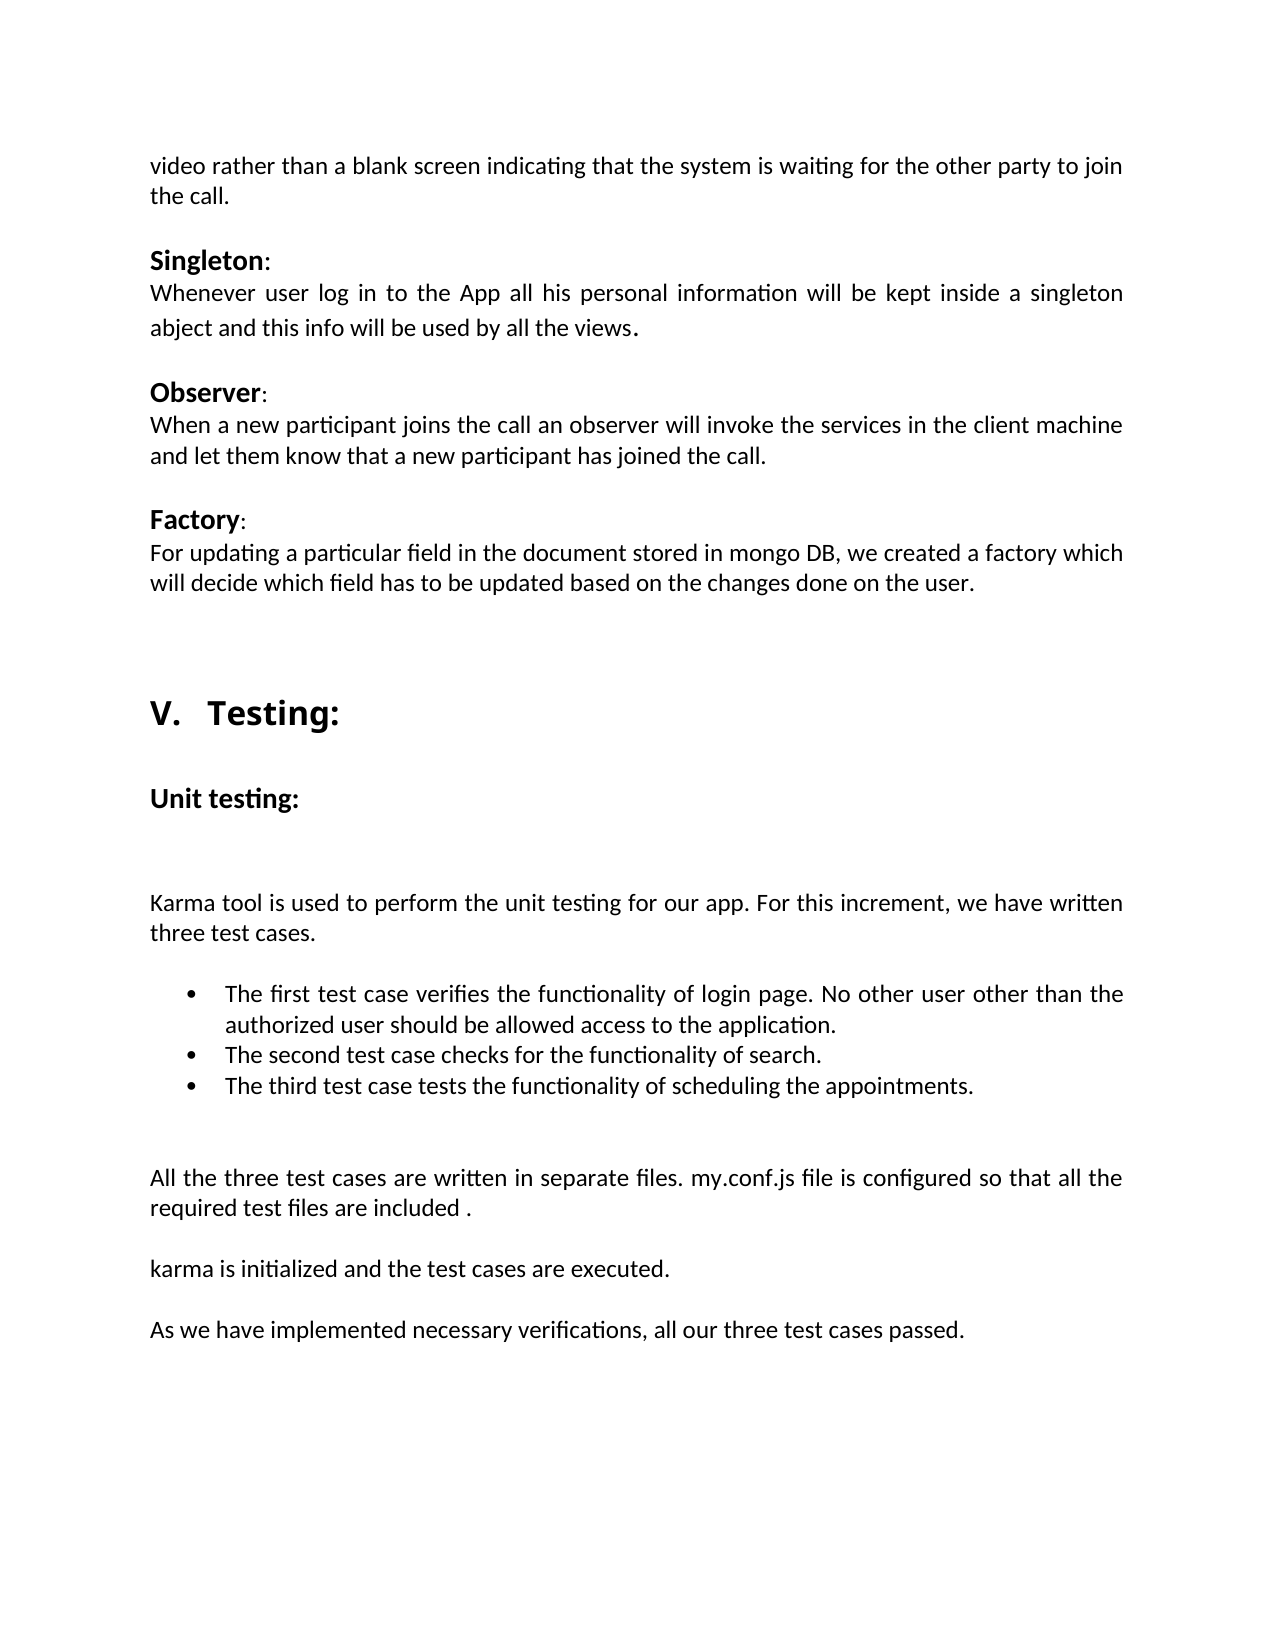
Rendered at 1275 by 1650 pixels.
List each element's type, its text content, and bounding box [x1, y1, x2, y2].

text Karma tool is used to perform the unit testing for our app. For this increment, we have written three test cases. [150, 887, 1125, 948]
text When a new participant joins the call an observer will invoke the services in the client machine and let them know that a new participant has joined the call. [150, 409, 1125, 471]
list The first test case verifies the functionality of login page. No other user other than the authorized user should be allowed access to the application. [187, 978, 1125, 1039]
text V. Testing: [150, 689, 1125, 735]
text Whenever user log in to the App all his personal information will be kept inside a singleton abject and this info will be used by all the views. [150, 277, 1125, 343]
text Singleton: [150, 242, 1125, 277]
text As we have implemented necessary verifications, all our three test cases passed. [150, 1314, 1125, 1345]
list The third test case tests the functionality of scheduling the appointments. [187, 1070, 1125, 1101]
text For updating a particular field in the document stored in mongo DB, we created a factory which will decide which field has to be updated based on the changes done on the user. [150, 537, 1125, 598]
text Factory: [150, 501, 1125, 537]
text karma is initialized and the test cases are executed. [150, 1253, 1125, 1284]
text Unit testing: [150, 780, 1125, 816]
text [150, 150, 1125, 211]
list The second test case checks for the functionality of search. [187, 1039, 1125, 1070]
text Observer: [150, 374, 1125, 409]
text All the three test cases are written in separate files. my.conf.js file is configured so that all the required test files are included . [150, 1162, 1125, 1223]
